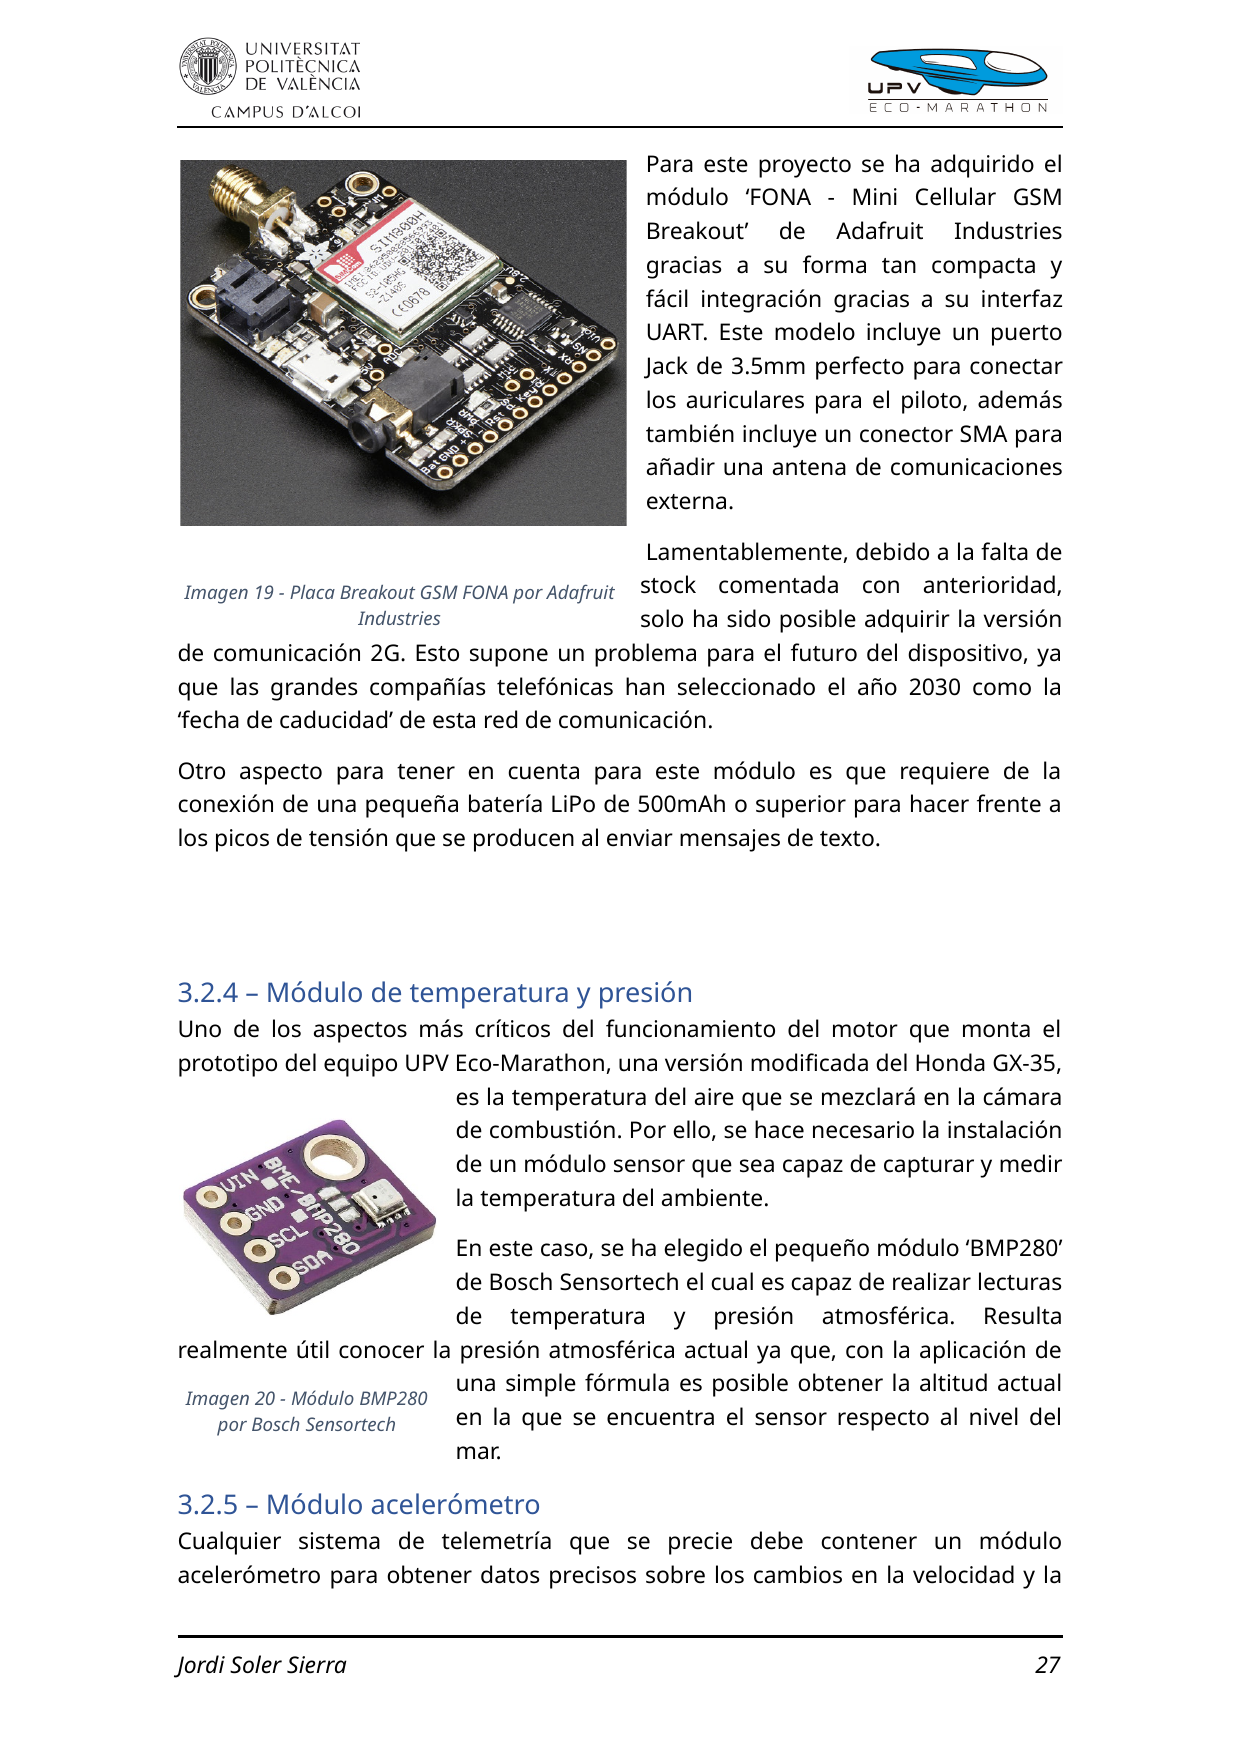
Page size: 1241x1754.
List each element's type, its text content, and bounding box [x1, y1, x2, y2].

text Otro aspecto para tener en cuenta para este módulo es que requiere de la conexión de una pequeña batería LiPo de 500mAh o superior para hacer frente a los picos de tensión que se producen al enviar mensajes de texto. [177, 299, 1063, 398]
text Uno de los aspectos más críticos del funcionamiento del motor que monta el prototipo del equipo UPV Eco-Marathon, una versión modificada del Honda GX-35, es la temperatura del aire que se mezclará en la cámara de combustión. Por ello, se hace necesario la instalación de un módulo sensor que sea capaz de capturar y medir la temperatura del ambiente. [177, 558, 1063, 758]
text En este caso, se ha elegido el pequeño módulo ‘BMP280’ de Bosch Sensortech el cual es capaz de realizar lecturas de temperatura y presión atmosférica. Resulta realmente útil conocer la presión atmosférica actual ya que, con la aplicación de una simple fórmula es posible obtener la altitud actual en la que se encuentra el sensor respecto al nivel del mar. [177, 777, 1063, 1011]
subtitle 3.2.4 – Módulo de temperatura y presión [177, 518, 1063, 555]
text Además, el módulo acelerómetro también es útil para fines de seguridad. Permite detectar vibraciones que puedan ser causadas por un mal funcionamiento del sistema de transmisión o del motor. [177, 1407, 1063, 1539]
picture [849, 46, 1063, 114]
picture [177, 652, 437, 865]
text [177, 148, 1063, 280]
text Cualquier sistema de telemetría que se precie debe contener un módulo acelerómetro para obtener datos precisos sobre los cambios en la velocidad y la aceleración del vehículo en diferentes ejes (X, Y, y Z). Esto permite tener una visión completa de cómo el vehículo se mueve en diferentes direcciones. [177, 1070, 1063, 1202]
text La información recopilada por este módulo se puede utilizar para conocer cuando el vehículo a experimentado una aceleración y así entender cuándo y por cuanto tiempo se ha usado el motor a lo largo de las diferentes vueltas de un intento. [177, 1221, 1063, 1388]
picture [177, 34, 362, 121]
picture [787, 1226, 1063, 1449]
subtitle 3.2.5 – Módulo acelerómetro [177, 1030, 1063, 1067]
